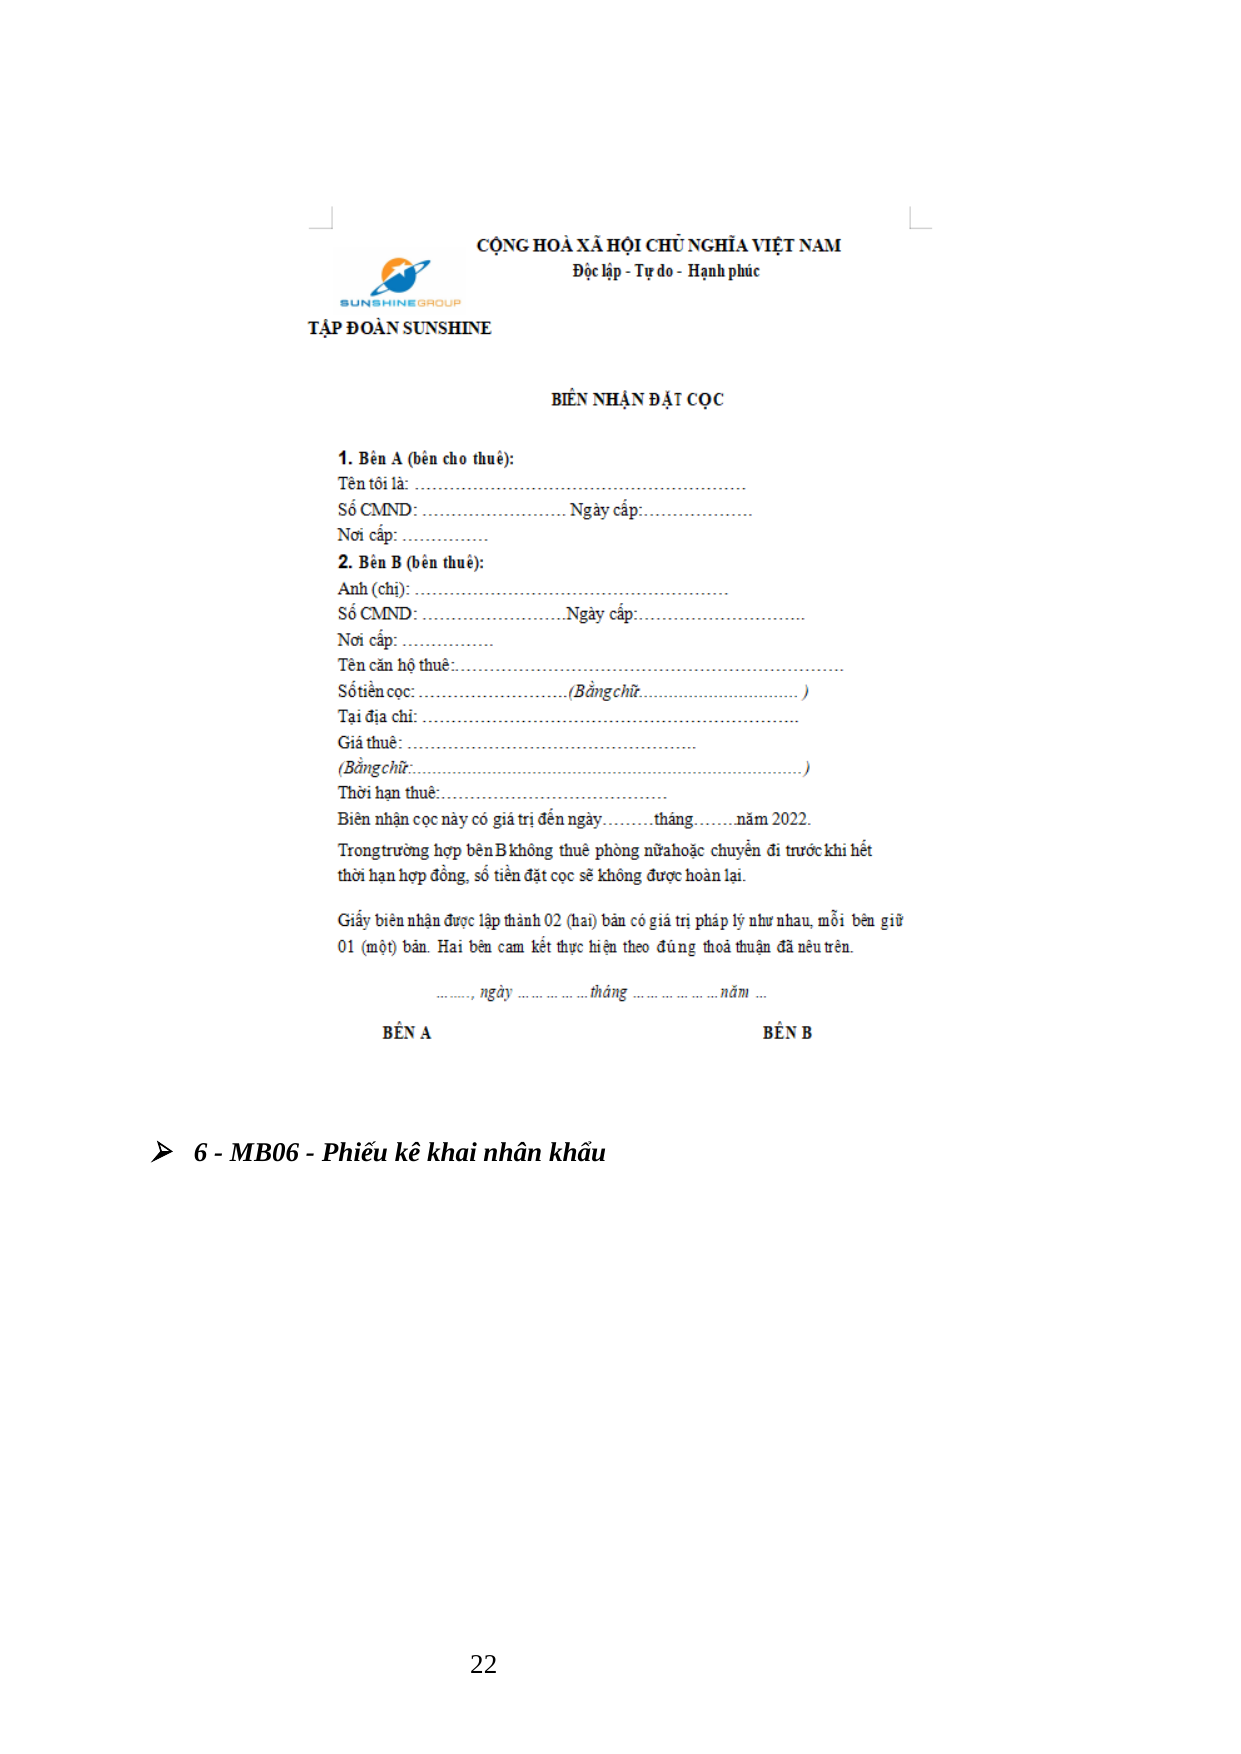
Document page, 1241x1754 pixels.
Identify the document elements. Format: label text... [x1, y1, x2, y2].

list 6 - MB06 - Phiếu kê khai nhân khẩu [150, 1136, 1090, 1167]
picture [254, 150, 986, 1119]
